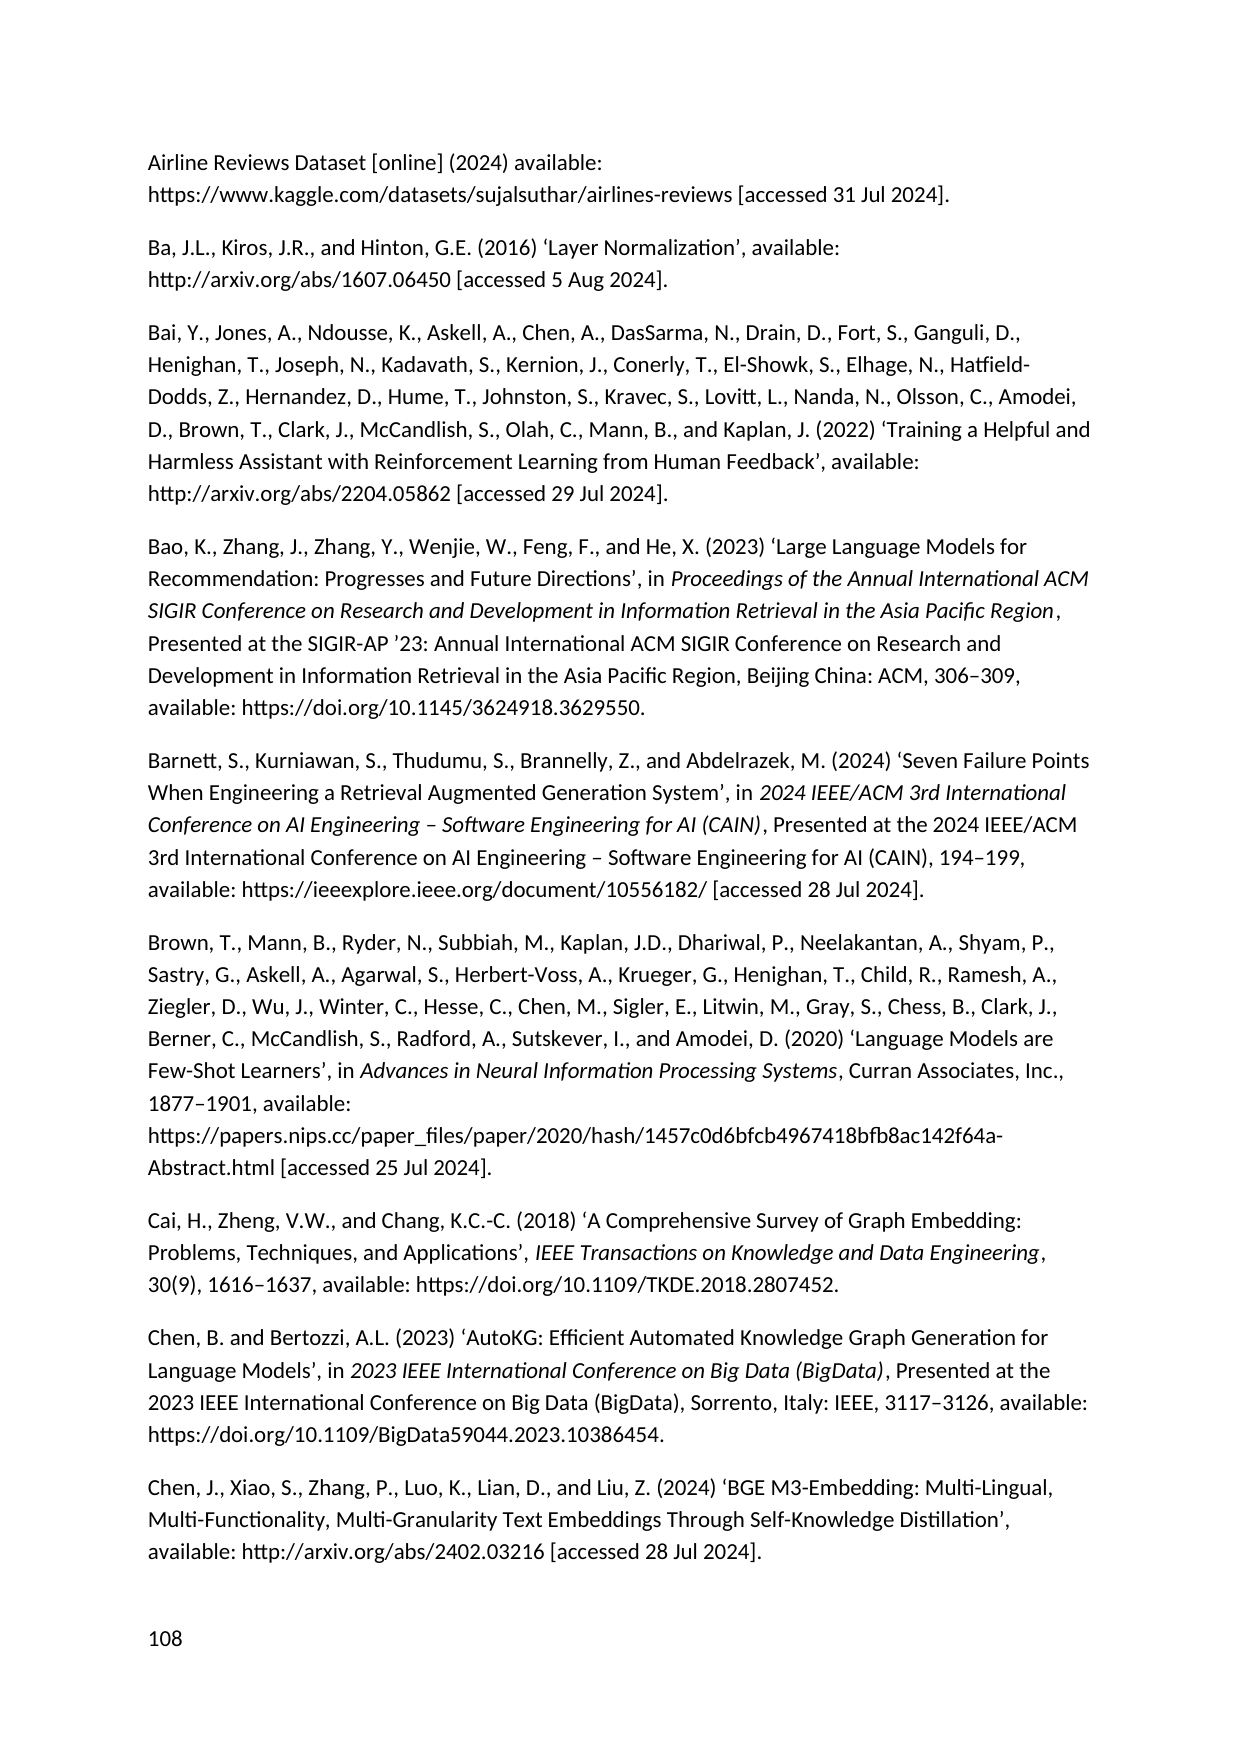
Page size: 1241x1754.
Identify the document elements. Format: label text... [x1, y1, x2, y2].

text Bai, Y., Jones, A., Ndousse, K., Askell, A., Chen, A., DasSarma, N., Drain, D., Fort, S., Ganguli, D., Henighan, T., Joseph, N., Kadavath, S., Kernion, J., Conerly, T., El-Showk, S., Elhage, N., Hatfield-Dodds, Z., Hernandez, D., Hume, T., Johnston, S., Kravec, S., Lovitt, L., Nanda, N., Olsson, C., Amodei, D., Brown, T., Clark, J., McCandlish, S., Olah, C., Mann, B., and Kaplan, J. (2022) ‘Training a Helpful and Harmless Assistant with Reinforcement Learning from Human Feedback’, available: http://arxiv.org/abs/2204.05862 [accessed 29 Jul 2024]. [148, 318, 1092, 507]
text Airline Reviews Dataset [online] (2024) available: https://www.kaggle.com/datasets/sujalsuthar/airlines-reviews [accessed 31 Jul 2024]. [148, 148, 1092, 208]
text Cai, H., Zheng, V.W., and Chang, K.C.-C. (2018) ‘A Comprehensive Survey of Graph Embedding: Problems, Techniques, and Applications’, IEEE Transactions on Knowledge and Data Engineering, 30(9), 1616–1637, available: https://doi.org/10.1109/TKDE.2018.2807452. [148, 1206, 1092, 1298]
text Ba, J.L., Kiros, J.R., and Hinton, G.E. (2016) ‘Layer Normalization’, available: http://arxiv.org/abs/1607.06450 [accessed 5 Aug 2024]. [148, 233, 1092, 293]
text Chen, B. and Bertozzi, A.L. (2023) ‘AutoKG: Efficient Automated Knowledge Graph Generation for Language Models’, in 2023 IEEE International Conference on Big Data (BigData), Presented at the 2023 IEEE International Conference on Big Data (BigData), Sorrento, Italy: IEEE, 3117–3126, available: https://doi.org/10.1109/BigData59044.2023.10386454. [148, 1323, 1092, 1448]
text Brown, T., Mann, B., Ryder, N., Subbiah, M., Kaplan, J.D., Dhariwal, P., Neelakantan, A., Shyam, P., Sastry, G., Askell, A., Agarwal, S., Herbert-Voss, A., Krueger, G., Henighan, T., Child, R., Ramesh, A., Ziegler, D., Wu, J., Winter, C., Hesse, C., Chen, M., Sigler, E., Litwin, M., Gray, S., Chess, B., Clark, J., Berner, C., McCandlish, S., Radford, A., Sutskever, I., and Amodei, D. (2020) ‘Language Models are Few-Shot Learners’, in Advances in Neural Information Processing Systems, Curran Associates, Inc., 1877–1901, available: https://papers.nips.cc/paper_files/paper/2020/hash/1457c0d6bfcb4967418bfb8ac142f64a-Abstract.html [accessed 25 Jul 2024]. [148, 928, 1092, 1181]
text Barnett, S., Kurniawan, S., Thudumu, S., Brannelly, Z., and Abdelrazek, M. (2024) ‘Seven Failure Points When Engineering a Retrieval Augmented Generation System’, in 2024 IEEE/ACM 3rd International Conference on AI Engineering – Software Engineering for AI (CAIN), Presented at the 2024 IEEE/ACM 3rd International Conference on AI Engineering – Software Engineering for AI (CAIN), 194–199, available: https://ieeexplore.ieee.org/document/10556182/ [accessed 28 Jul 2024]. [148, 746, 1092, 903]
text Bao, K., Zhang, J., Zhang, Y., Wenjie, W., Feng, F., and He, X. (2023) ‘Large Language Models for Recommendation: Progresses and Future Directions’, in Proceedings of the Annual International ACM SIGIR Conference on Research and Development in Information Retrieval in the Asia Pacific Region, Presented at the SIGIR-AP ’23: Annual International ACM SIGIR Conference on Research and Development in Information Retrieval in the Asia Pacific Region, Beijing China: ACM, 306–309, available: https://doi.org/10.1145/3624918.3629550. [148, 532, 1092, 721]
text Chen, J., Xiao, S., Zhang, P., Luo, K., Lian, D., and Liu, Z. (2024) ‘BGE M3-Embedding: Multi-Lingual, Multi-Functionality, Multi-Granularity Text Embeddings Through Self-Knowledge Distillation’, available: http://arxiv.org/abs/2402.03216 [accessed 28 Jul 2024]. [148, 1473, 1092, 1566]
